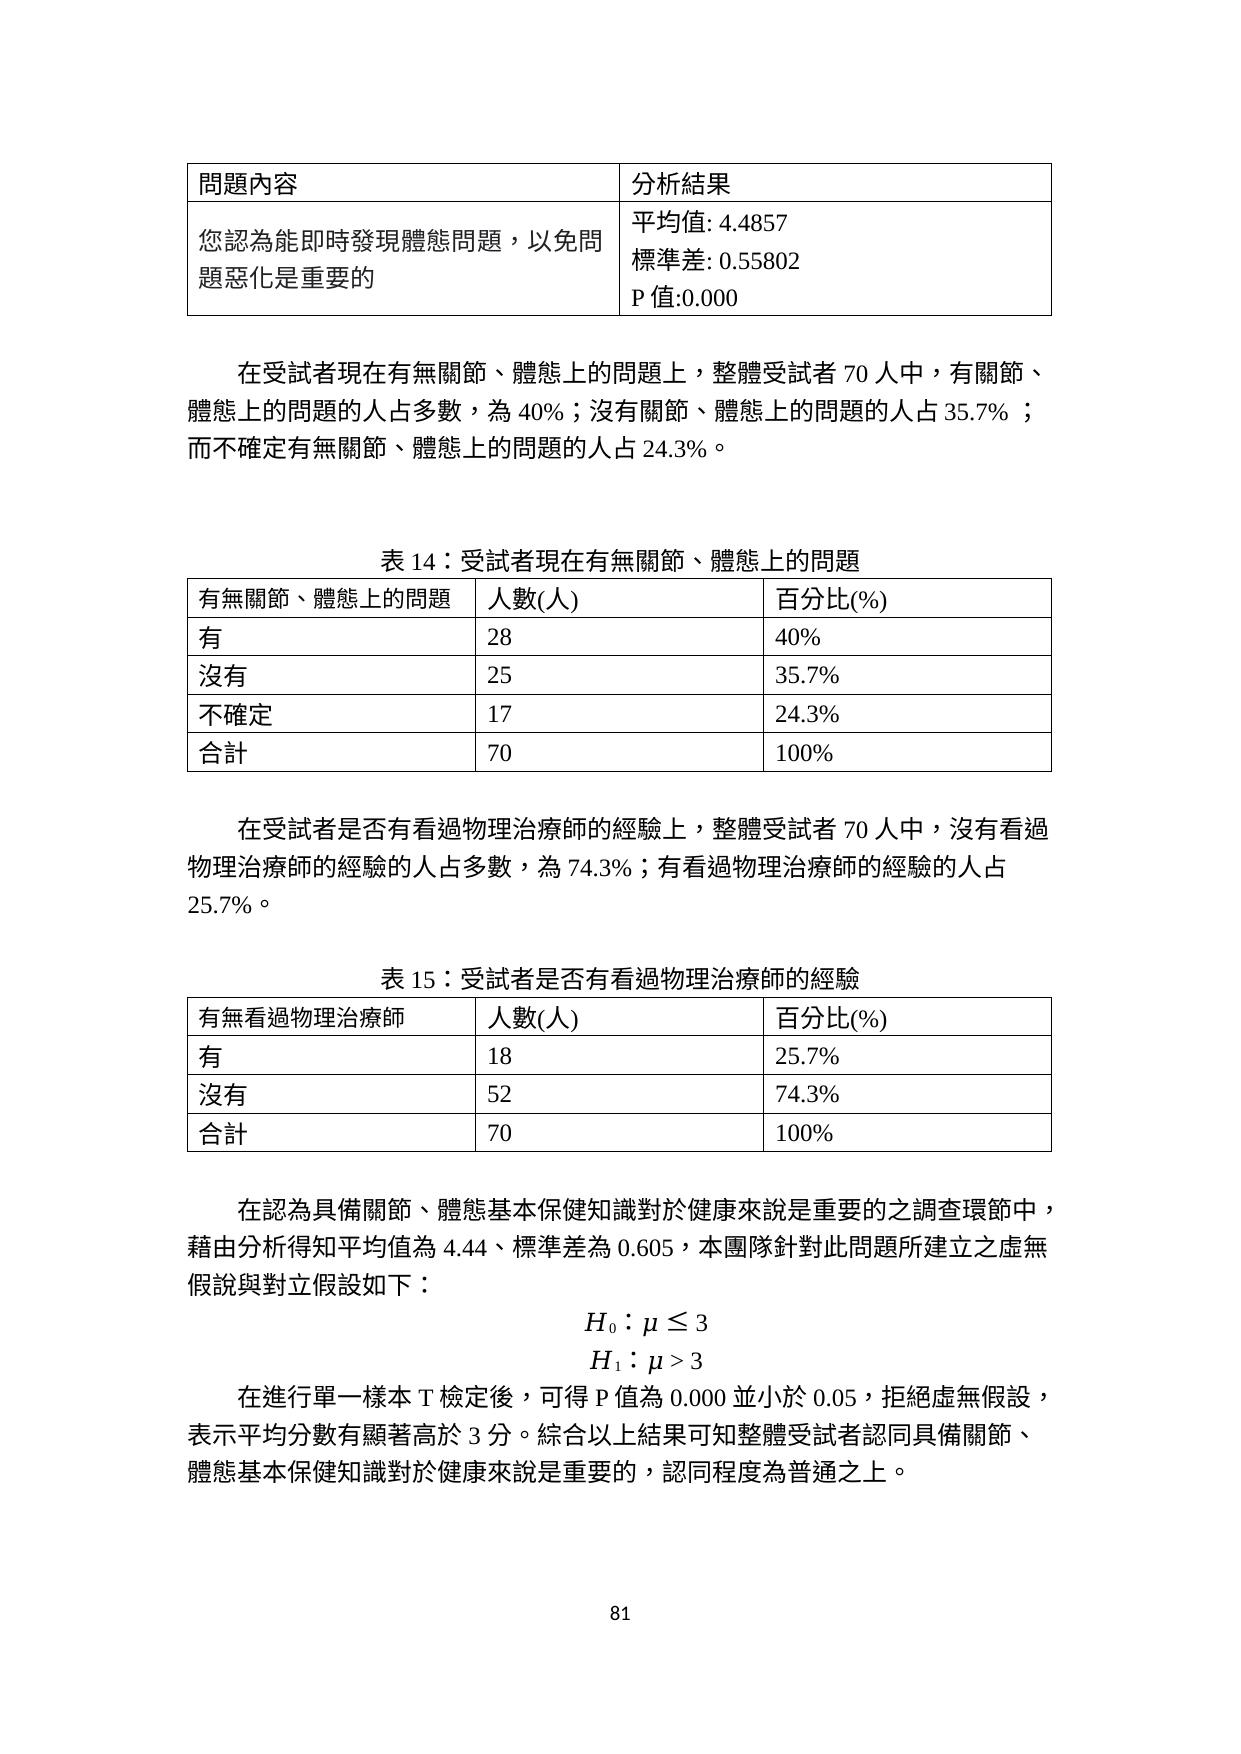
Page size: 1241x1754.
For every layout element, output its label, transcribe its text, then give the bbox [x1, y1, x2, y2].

table_cell 17 [476, 695, 763, 732]
table_cell 不確定 [188, 695, 475, 732]
table_cell 40% [764, 618, 1051, 655]
text 在受試者是否有看過物理治療師的經驗上，整體受試者 70 人中，沒有看過物理治療師的經驗的人占多數，為74.3%；有看過物理治療師的經驗的人占25.7%。 [187, 809, 1053, 922]
table_cell 您認為能即時發現體態問題，以免問題惡化是重要的 [188, 202, 619, 314]
table_cell 100% [764, 733, 1051, 771]
text 表 14：受試者現在有無關節、體態上的問題 [187, 541, 1053, 578]
text 𝐻1：𝜇 > 3 [187, 1339, 1053, 1377]
text 在認為具備關節、體態基本保健知識對於健康來說是重要的之調查環節中，藉由分析得知平均值為 4.44、標準差為 0.605，本團隊針對此問題所建立之虛無假說與對立假設如下： [187, 1189, 1053, 1302]
table_cell 25.7% [764, 1036, 1051, 1074]
table_cell 合計 [188, 1114, 475, 1151]
table_cell 合計 [188, 733, 475, 771]
table_cell 25 [476, 656, 763, 694]
text 在受試者現在有無關節、體態上的問題上，整體受試者 70 人中，有關節、體態上的問題的人占多數，為 40%；沒有關節、體態上的問題的人占35.7% ；而不確定有無關節、體態上的問題的人占24.3%。 [187, 353, 1053, 466]
table_cell 70 [476, 733, 763, 771]
table_cell 沒有 [188, 656, 475, 694]
table_cell 74.3% [764, 1075, 1051, 1112]
table_header 問題內容 [188, 164, 619, 201]
table_cell 有 [188, 618, 475, 655]
table_cell 有 [188, 1036, 475, 1074]
table_header 人數(人) [476, 998, 763, 1035]
table_cell 平均值: 4.4857 標準差: 0.55802 P值:0.000 [620, 202, 1051, 314]
table_cell 100% [764, 1114, 1051, 1151]
table_header 有無關節、體態上的問題 [188, 579, 475, 617]
table_header 百分比(%) [764, 998, 1051, 1035]
table_header 分析結果 [620, 164, 1051, 201]
text 表 15：受試者是否有看過物理治療師的經驗 [187, 959, 1053, 997]
table_cell 52 [476, 1075, 763, 1112]
table_cell 18 [476, 1036, 763, 1074]
text 在進行單一樣本 T 檢定後，可得 P 值為 0.000 並小於 0.05，拒絕虛無假設，表示平均分數有顯著高於 3 分。綜合以上結果可知整體受試者認同具備關節、體態基本保健知識對於健康來說是重要的，認同程度為普通之上。 [187, 1377, 1053, 1489]
table_cell 24.3% [764, 695, 1051, 732]
table_header 人數(人) [476, 579, 763, 617]
table_cell 28 [476, 618, 763, 655]
table_cell 35.7% [764, 656, 1051, 694]
table_header 百分比(%) [764, 579, 1051, 617]
table_cell 沒有 [188, 1075, 475, 1112]
table_cell 70 [476, 1114, 763, 1151]
table_header 有無看過物理治療師 [188, 998, 475, 1035]
text 𝐻0：𝜇 ≤ 3 [187, 1302, 1053, 1339]
